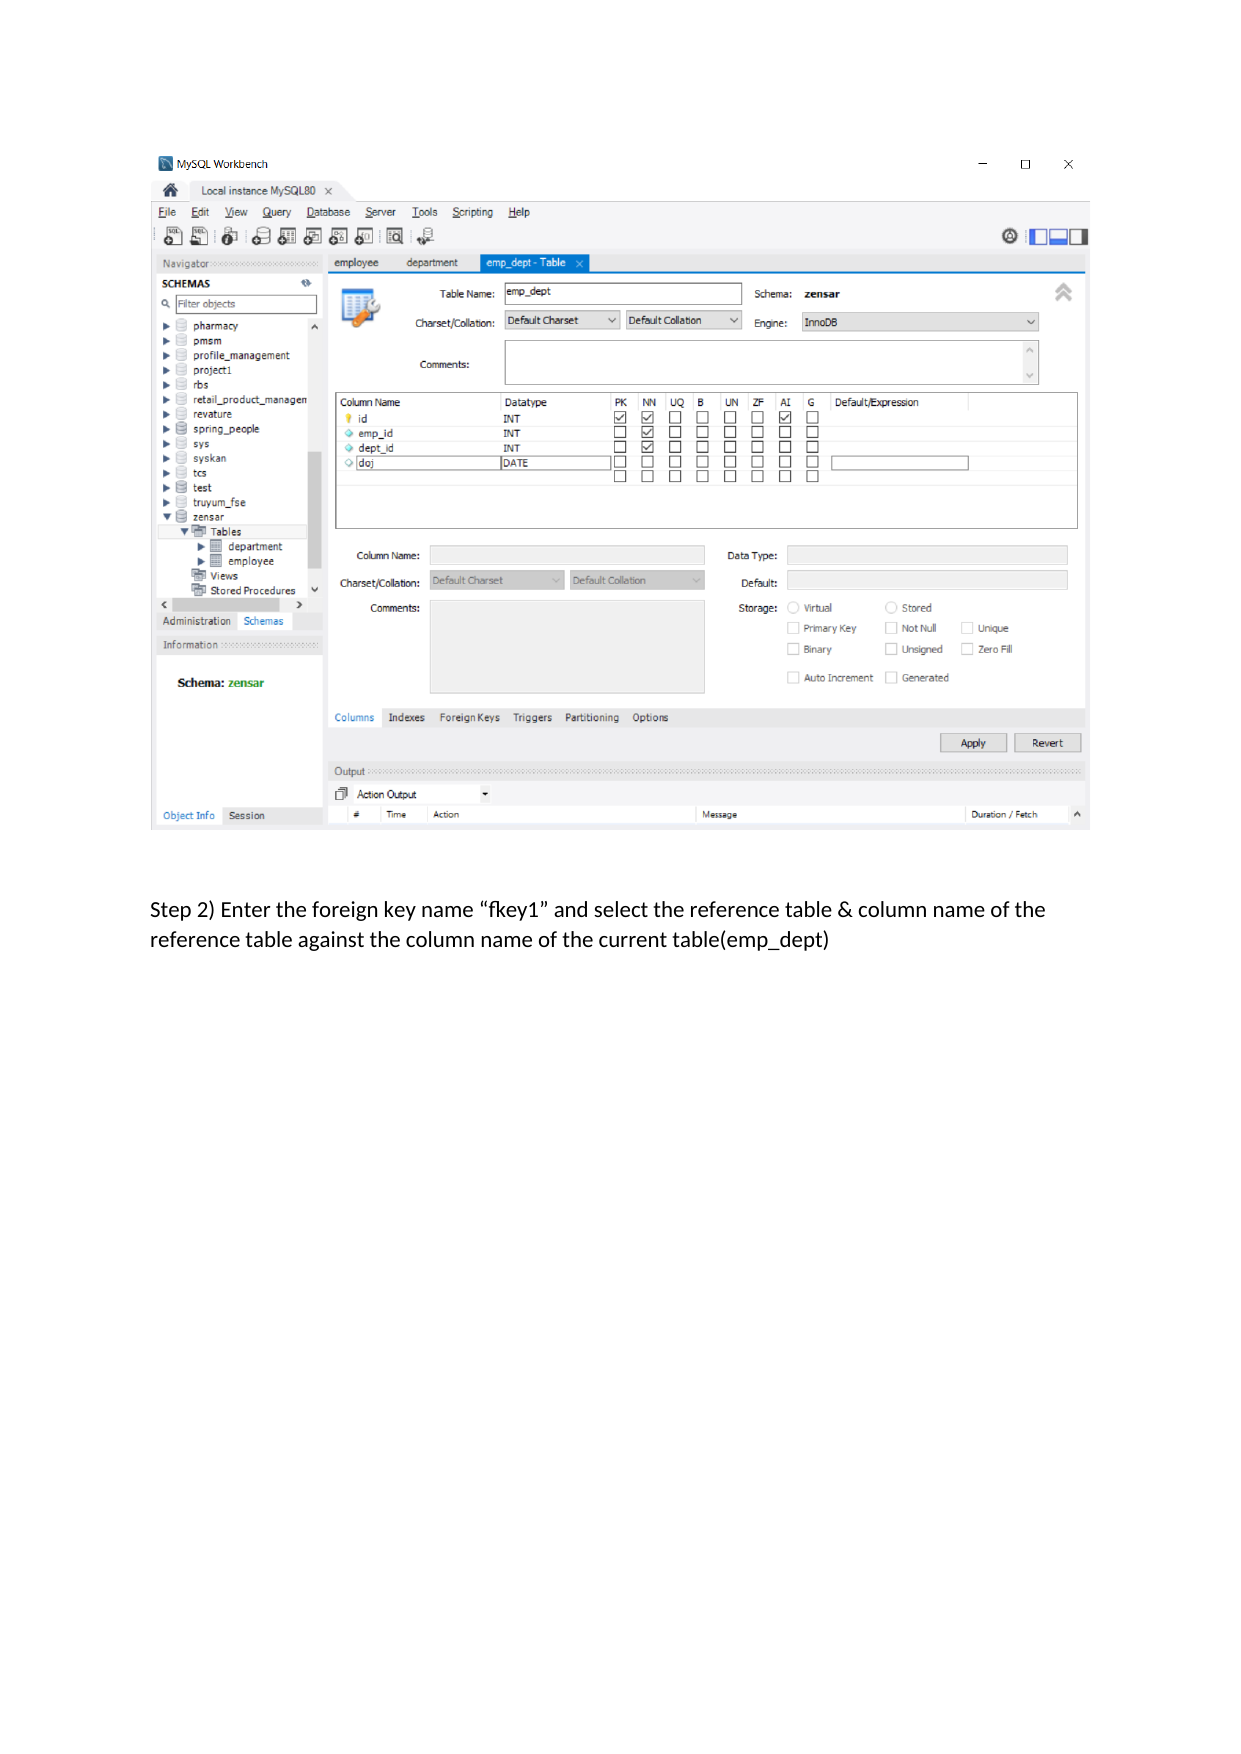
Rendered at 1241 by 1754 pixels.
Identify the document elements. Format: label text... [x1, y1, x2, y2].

picture [150, 150, 1091, 830]
text Step 2) Enter the foreign key name “fkey1” and select the reference table & column name of the reference table against the column name of the current table(emp_dept) [150, 895, 1090, 953]
